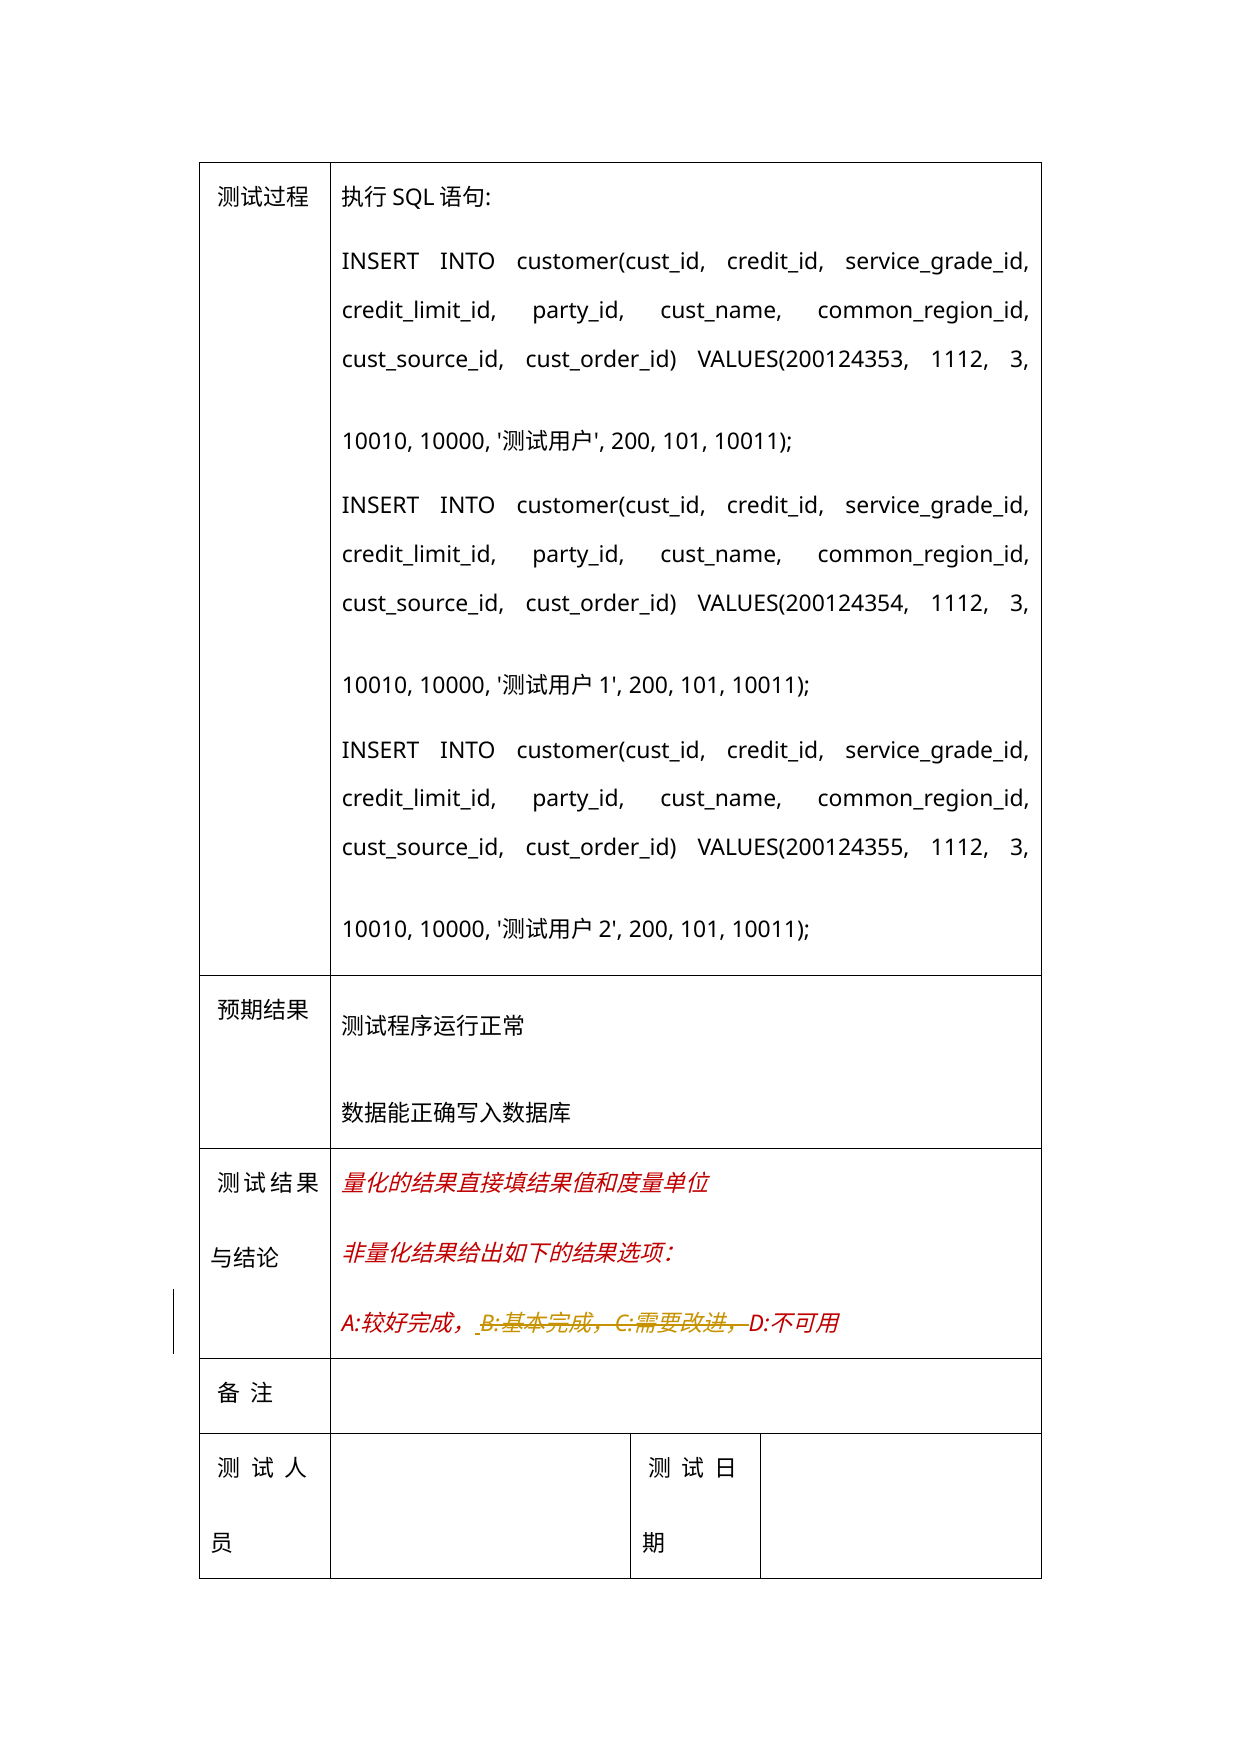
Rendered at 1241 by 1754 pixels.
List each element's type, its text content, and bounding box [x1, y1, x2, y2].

table_cell 测试结果与结论 [200, 1149, 330, 1358]
table_cell 执行SQL语句: INSERT INTO customer(cust_id, credit_id, service_grade_id, credit_limit_id, party_id, cust_name, common_region_id, cust_source_id, cust_order_id) VALUES(200124353, 1112, 3, 10010, 10000, '测试用户', 200, 101, 10011); INSERT INTO customer(cust_id, credit_id, service_grade_id, credit_limit_id, party_id, cust_name, common_region_id, cust_source_id, cust_order_id) VALUES(200124354, 1112, 3, 10010, 10000, '测试用户1', 200, 101, 10011); INSERT INTO customer(cust_id, credit_id, service_grade_id, credit_limit_id, party_id, cust_name, common_region_id, cust_source_id, cust_order_id) VALUES(200124355, 1112, 3, 10010, 10000, '测试用户2', 200, 101, 10011); [331, 163, 1041, 975]
table_cell 备 注 [200, 1359, 330, 1433]
table_cell 量化的结果直接填结果值和度量单位 非量化结果给出如下的结果选项： A:较好完成，D:不可用 [331, 1149, 1041, 1358]
table_cell [331, 1434, 630, 1578]
table_cell 测试人员 [200, 1434, 330, 1578]
table_cell 预期结果 [200, 976, 330, 1148]
table_cell [761, 1434, 1041, 1578]
table_cell 测试程序运行正常 数据能正确写入数据库 [331, 976, 1041, 1148]
table_cell 测试过程 [200, 163, 330, 975]
table_cell [331, 1359, 1041, 1433]
table_cell 测试日期 [631, 1434, 760, 1578]
